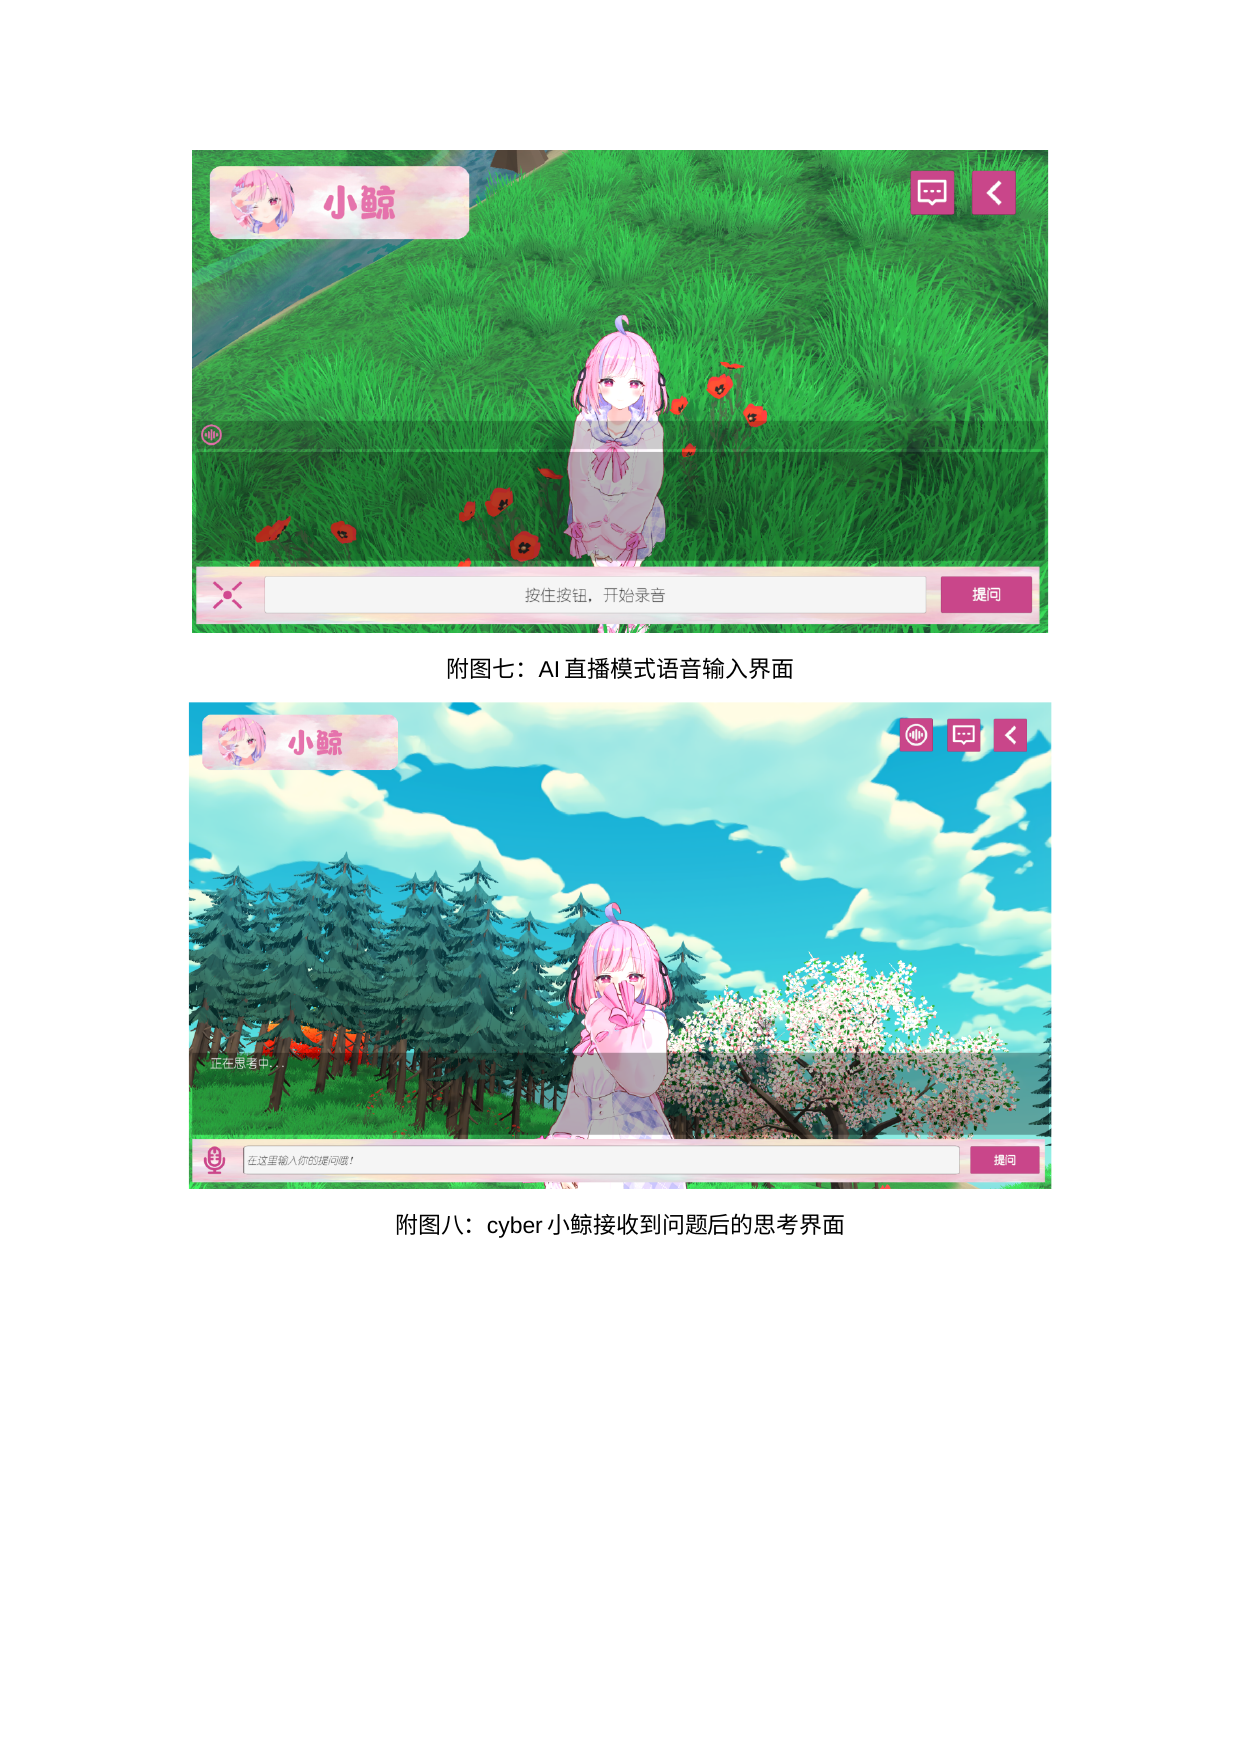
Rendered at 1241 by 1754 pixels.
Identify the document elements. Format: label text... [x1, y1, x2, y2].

picture [188, 702, 1052, 1189]
text 附图七：AI直播模式语音输入界面 [150, 651, 1090, 684]
picture [192, 150, 1049, 633]
text 附图八：cyber小鲸接收到问题后的思考界面 [150, 1207, 1090, 1240]
